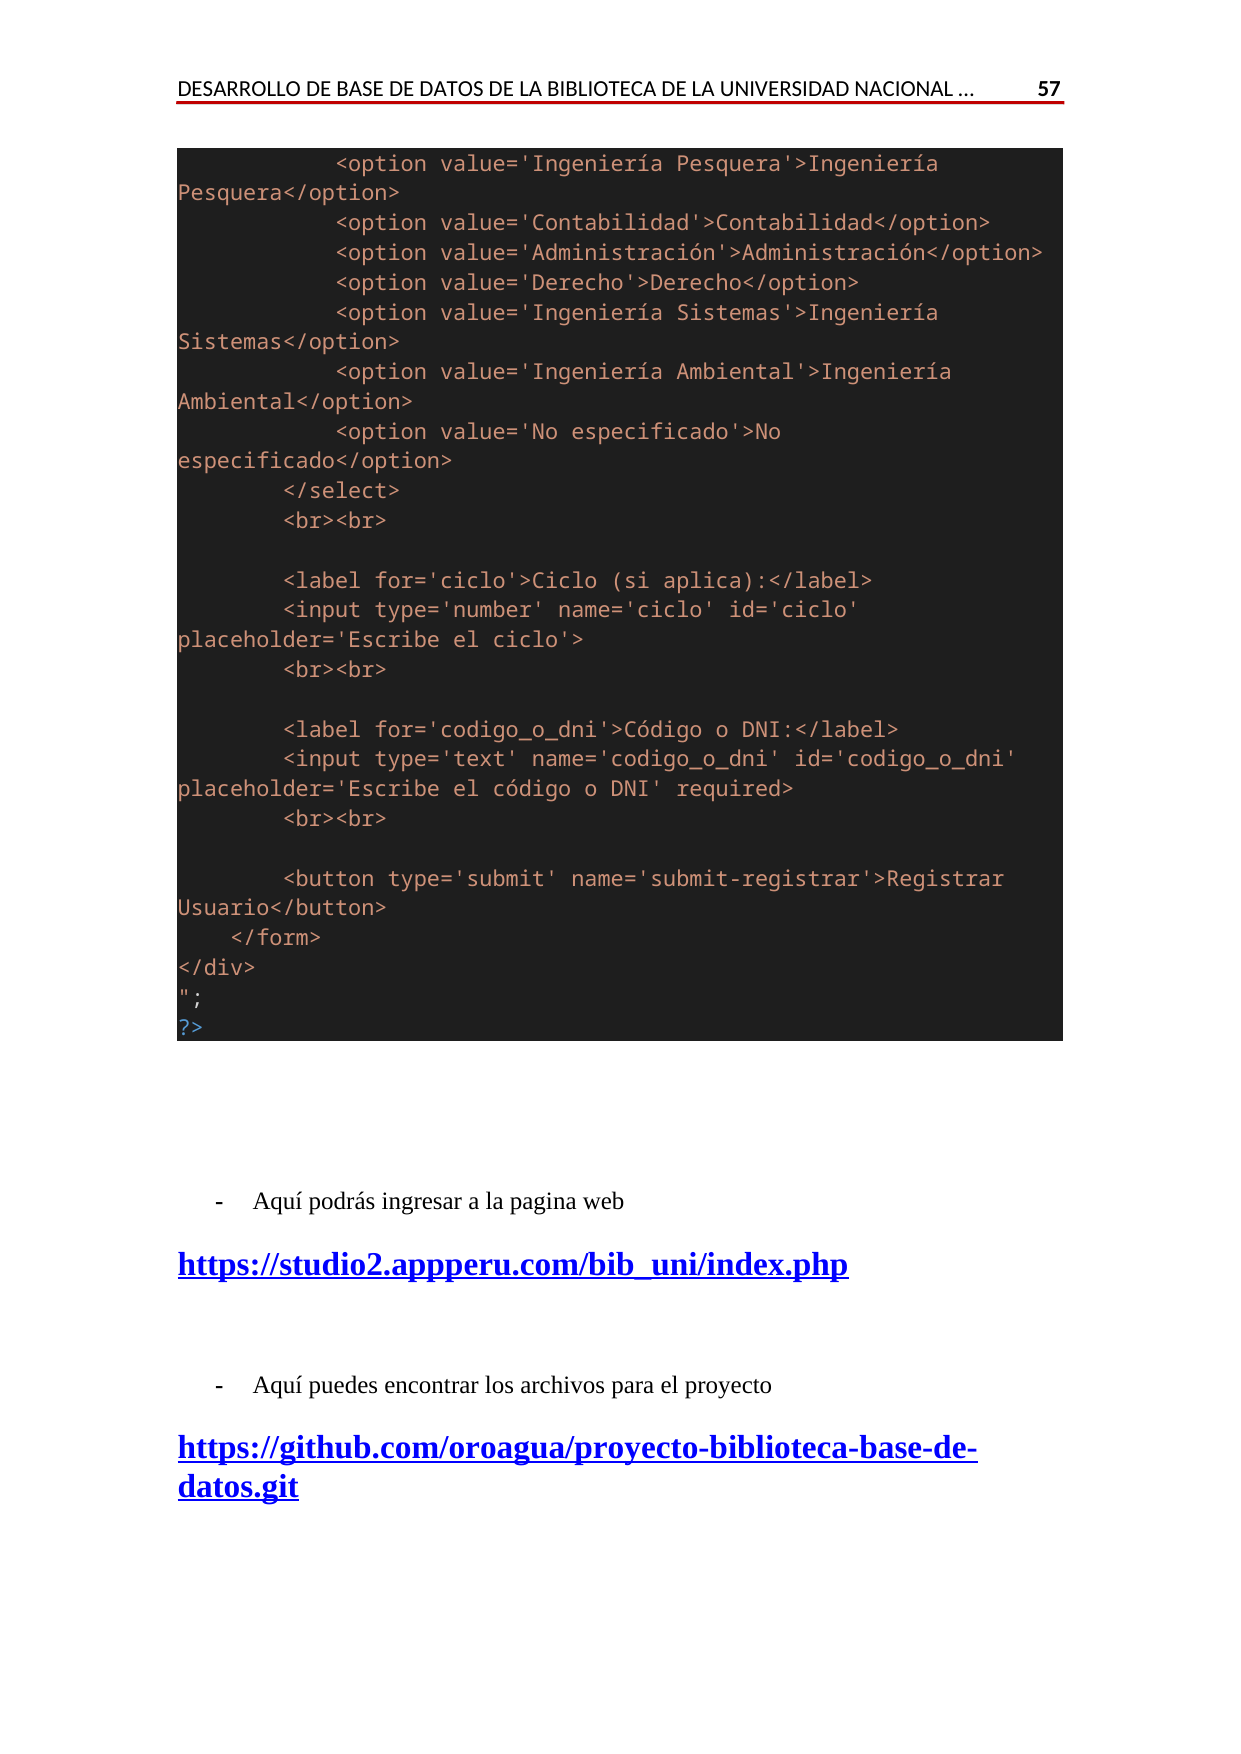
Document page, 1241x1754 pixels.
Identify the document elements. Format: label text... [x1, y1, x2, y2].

text <label for='codigo_o_dni'>Código o DNI:</label> [177, 714, 1063, 743]
text <option value='Ingeniería Pesquera'>Ingeniería Pesquera</option> [177, 148, 1063, 207]
text </div> [177, 952, 1063, 982]
text <button type='submit' name='submit-registrar'>Registrar Usuario</button> [177, 863, 1063, 922]
text https://studio2.appperu.com/bib_uni/index.php [177, 1244, 1063, 1283]
text <option value='No especificado'>No especificado</option> [177, 416, 1063, 475]
text <br><br> [177, 505, 1063, 535]
text </select> [177, 475, 1063, 505]
text <option value='Administración'>Administración</option> [177, 237, 1063, 267]
list Aquí puedes encontrar los archivos para el proyecto [215, 1370, 1063, 1398]
text <br><br> [177, 803, 1063, 833]
text </form> [177, 922, 1063, 952]
text <input type='number' name='ciclo' id='ciclo' placeholder='Escribe el ciclo'> [177, 594, 1063, 654]
text <option value='Derecho'>Derecho</option> [177, 267, 1063, 297]
text <br><br> [177, 654, 1063, 684]
text <option value='Ingeniería Sistemas'>Ingeniería Sistemas</option> [177, 297, 1063, 356]
text <option value='Ingeniería Ambiental'>Ingeniería Ambiental</option> [177, 356, 1063, 416]
text https://github.com/oroagua/proyecto-biblioteca-base-de-datos.git [177, 1428, 1063, 1504]
text "; [177, 982, 1063, 1012]
text <input type='text' name='codigo_o_dni' id='codigo_o_dni' placeholder='Escribe el código o DNI' required> [177, 743, 1063, 803]
text <label for='ciclo'>Ciclo (si aplica):</label> [177, 565, 1063, 594]
text ?> [177, 1012, 1063, 1041]
text <option value='Contabilidad'>Contabilidad</option> [177, 207, 1063, 237]
list Aquí podrás ingresar a la pagina web [215, 1186, 1063, 1215]
